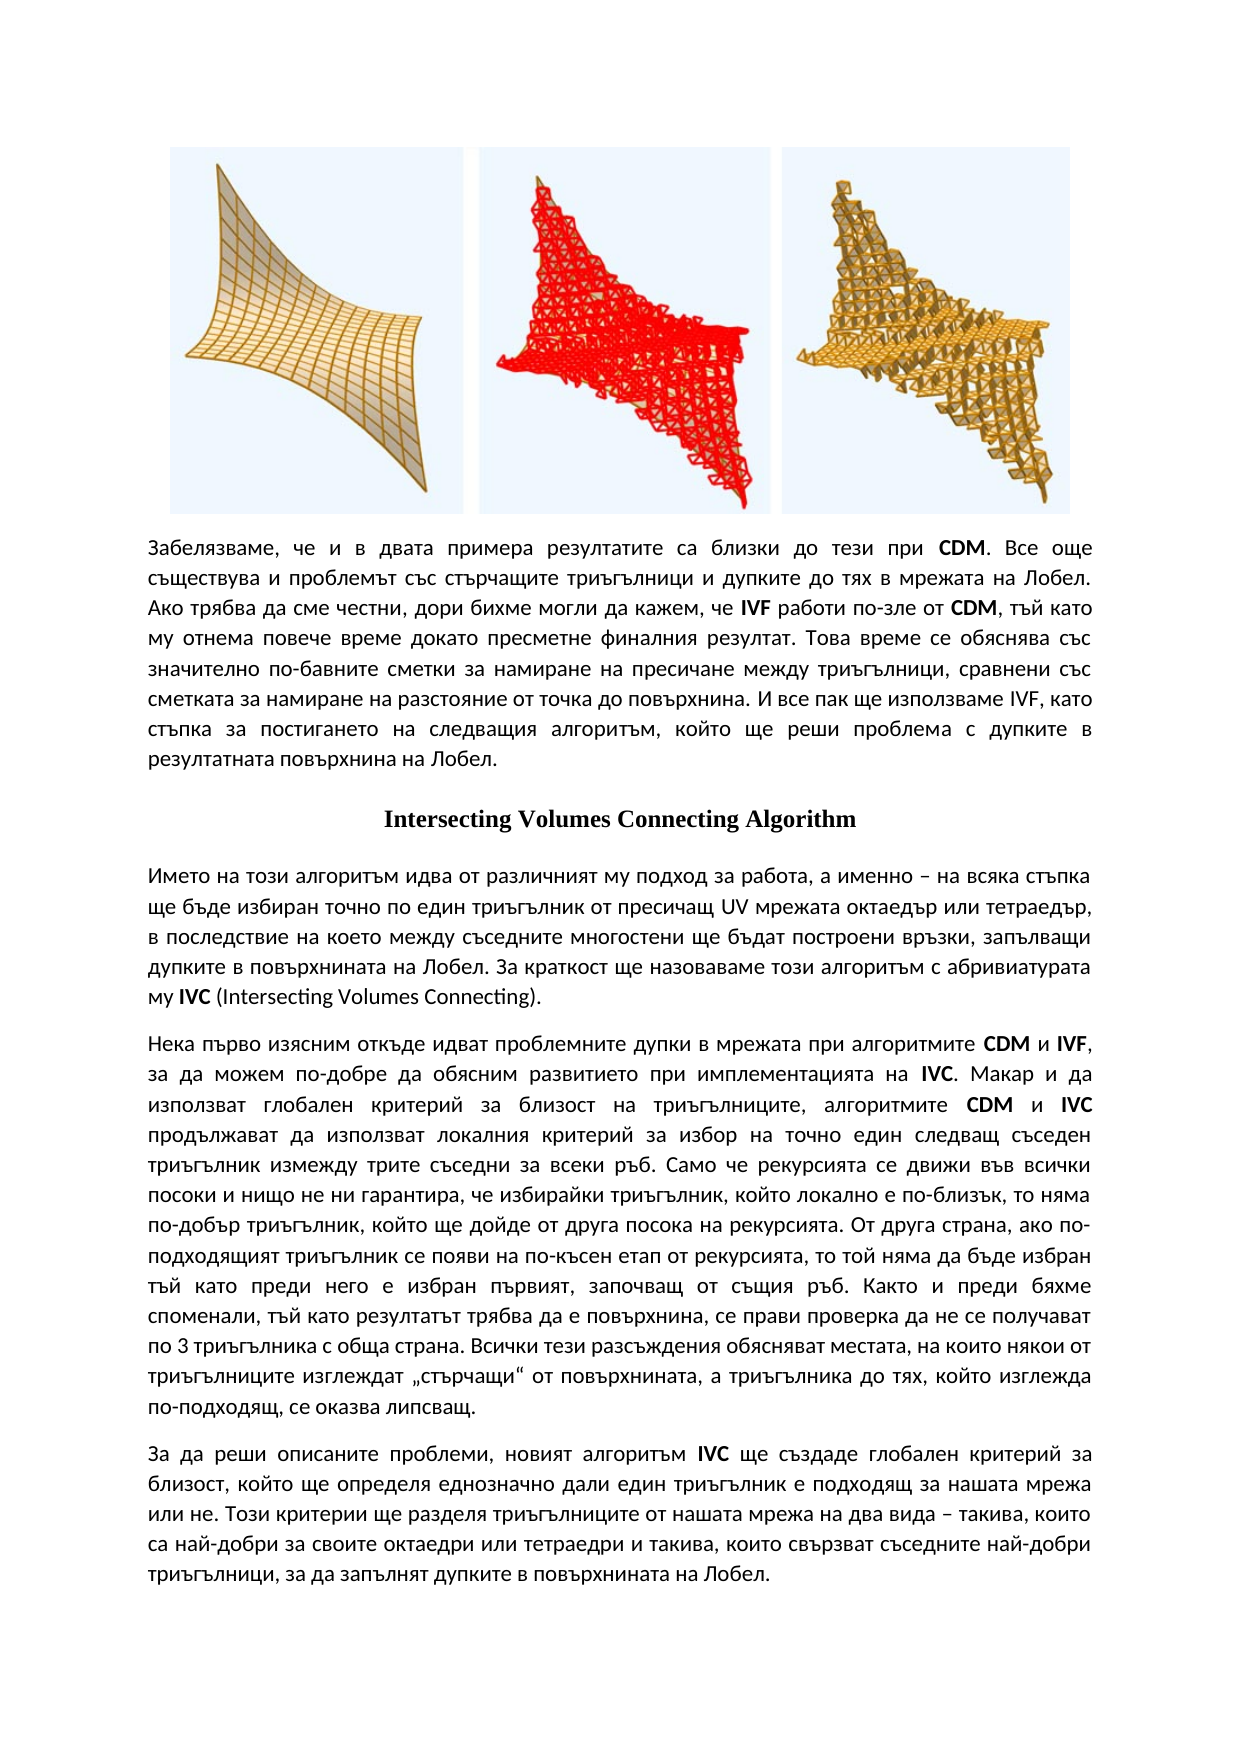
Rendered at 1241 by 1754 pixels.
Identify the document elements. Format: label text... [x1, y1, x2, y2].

text Името на този алгоритъм идва от различният му подход за работа, а именно – на всяка стъпка ще бъде избиран точно по един триъгълник от пресичащ UV мрежата октаедър или тетраедър, в последствие на което между съседните многостени ще бъдат построени връзки, запълващи дупките в повърхнината на Лобел. За краткост ще назоваваме този алгоритъм с абривиатурата му IVC (Intersecting Volumes Connecting). [148, 862, 1093, 1010]
text За да реши описаните проблеми, новият алгоритъм IVC ще създаде глобален критерий за близост, който ще определя еднозначно дали един триъгълник е подходящ за нашата мрежа или не. Този критерии ще разделя триъгълниците от нашата мрежа на два вида – такива, които са най-добри за своите октаедри или тетраедри и такива, които свързват съседните най-добри триъгълници, за да запълнят дупките в повърхнината на Лобел. [148, 1439, 1093, 1587]
picture [170, 147, 1070, 514]
text Нека първо изясним откъде идват проблемните дупки в мрежата при алгоритмите CDM и IVF, за да можем по-добре да обясним развитието при имплементацията на IVC. Макар и да използват глобален критерий за близост на триъгълниците, алгоритмите CDM и IVC продължават да използват локалния критерий за избор на точно един следващ съседен триъгълник измежду трите съседни за всеки ръб. Само че рекурсията се движи във всички посоки и нищо не ни гарантира, че избирайки триъгълник, който локално е по-близък, то няма по-добър триъгълник, който ще дойде от друга посока на рекурсията. От друга страна, ако по-подходящият триъгълник се появи на по-късен етап от рекурсията, то той няма да бъде избран тъй като преди него е избран първият, започващ от същия ръб. Както и преди бяхме споменали, тъй като резултатът трябва да е повърхнина, се прави проверка да не се получават по 3 триъгълника с обща страна. Всички тези разсъждения обясняват местата, на които някои от триъгълниците изглеждат „стърчащи“ от повърхнината, а триъгълника до тях, който изглежда по-подходящ, се оказва липсващ. [148, 1029, 1093, 1420]
text Забелязваме, че и в двата примера резултатите са близки до тези при CDM. Все още съществува и проблемът със стърчащите триъгълници и дупките до тях в мрежата на Лобел. Ако трябва да сме честни, дори бихме могли да кажем, че IVF работи по-зле от CDM, тъй като му отнема повече време докато пресметне финалния резултат. Това време се обяснява със значително по-бавните сметки за намиране на пресичане между триъгълници, сравнени със сметката за намиране на разстояние от точка до повърхнина. И все пак ще използваме IVF, като стъпка за постигането на следващия алгоритъм, който ще реши проблема с дупките в резултатната повърхнина на Лобел. [148, 533, 1093, 772]
subtitle Intersecting Volumes Connecting Algorithm [148, 804, 1093, 832]
